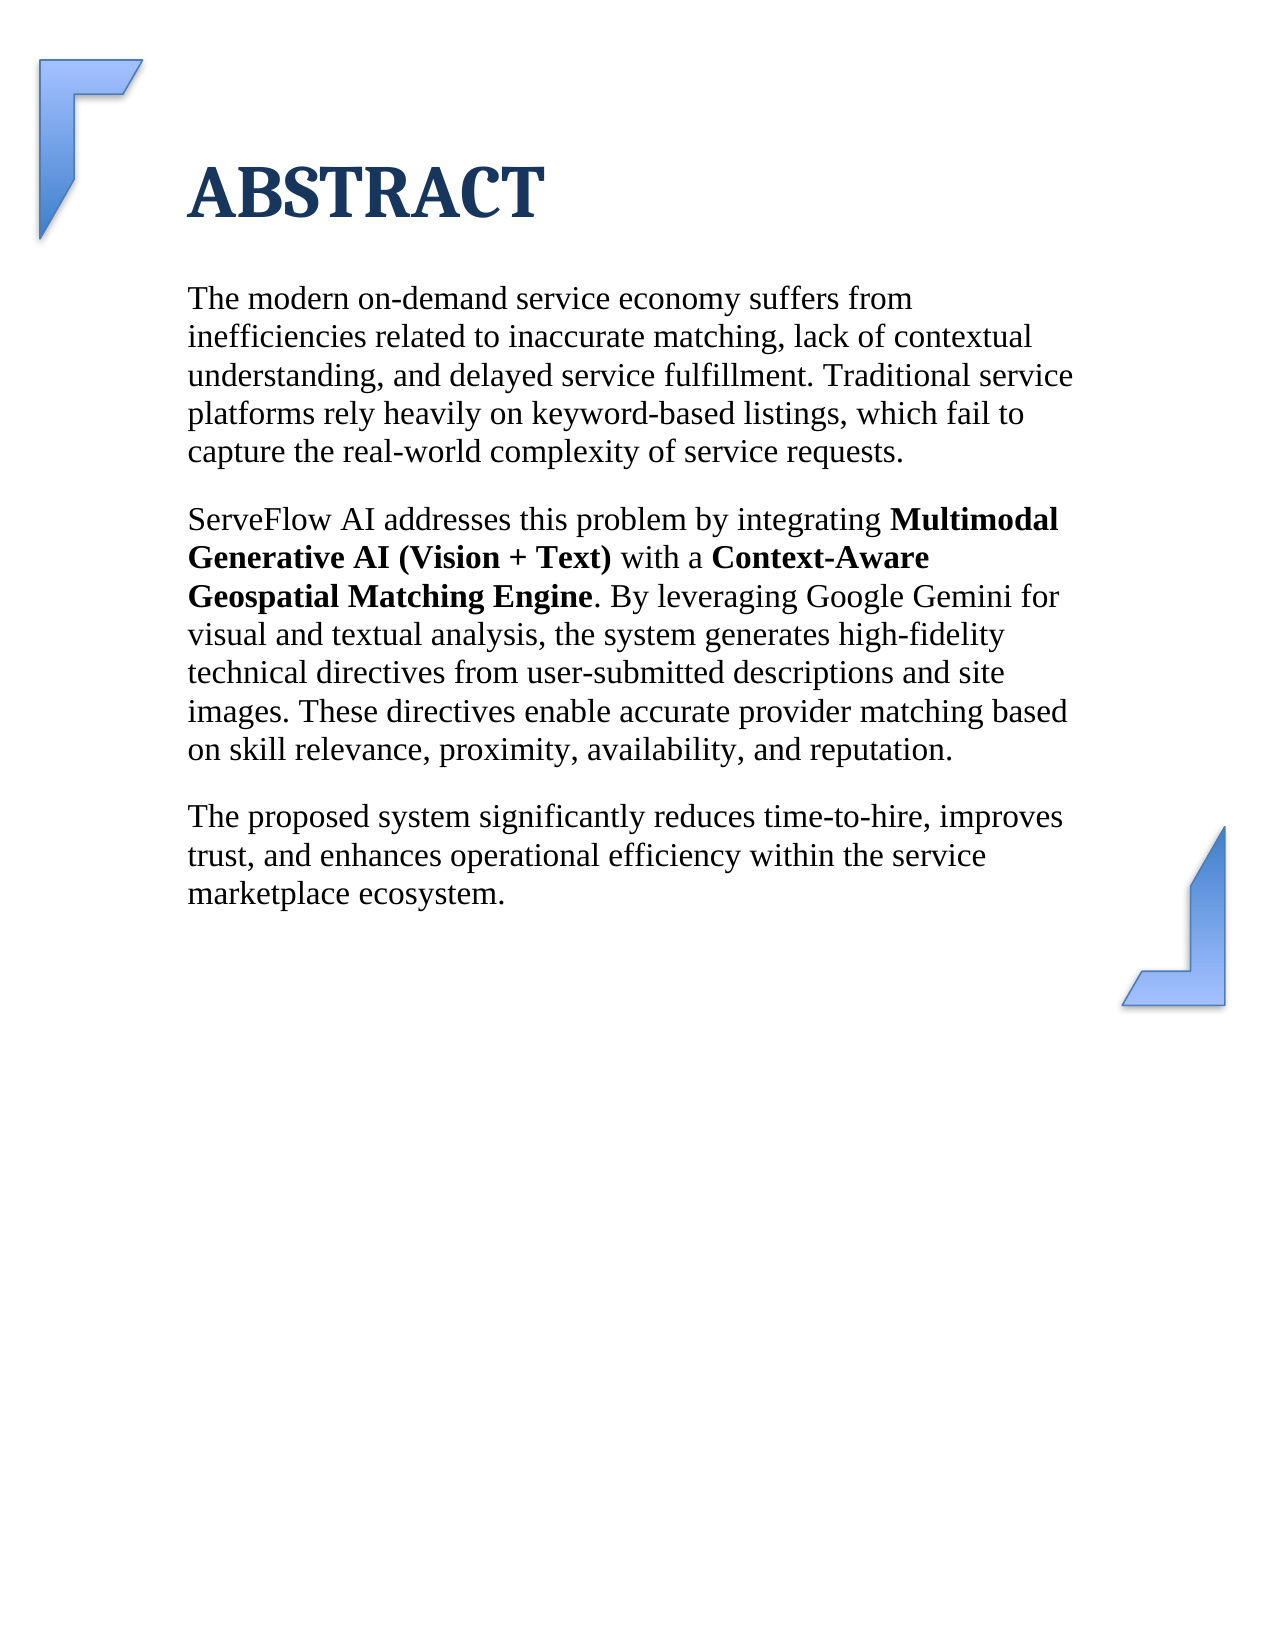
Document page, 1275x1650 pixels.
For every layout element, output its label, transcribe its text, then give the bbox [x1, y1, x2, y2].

text ServeFlow AI addresses this problem by integrating Multimodal Generative AI (Vision + Text) with a Context-Aware Geospatial Matching Engine. By leveraging Google Gemini for visual and textual analysis, the system generates high-fidelity technical directives from user-submitted descriptions and site images. These directives enable accurate provider matching based on skill relevance, proximity, availability, and reputation. [187, 499, 1087, 767]
text ABSTRACT [187, 150, 1087, 236]
text The proposed system significantly reduces time-to-hire, improves trust, and enhances operational efficiency within the service marketplace ecosystem. [187, 797, 1087, 912]
text The modern on-demand service economy suffers from inefficiencies related to inaccurate matching, lack of contextual understanding, and delayed service fulfillment. Traditional service platforms rely heavily on keyword-based listings, which fail to capture the real-world complexity of service requests. [187, 278, 1087, 470]
